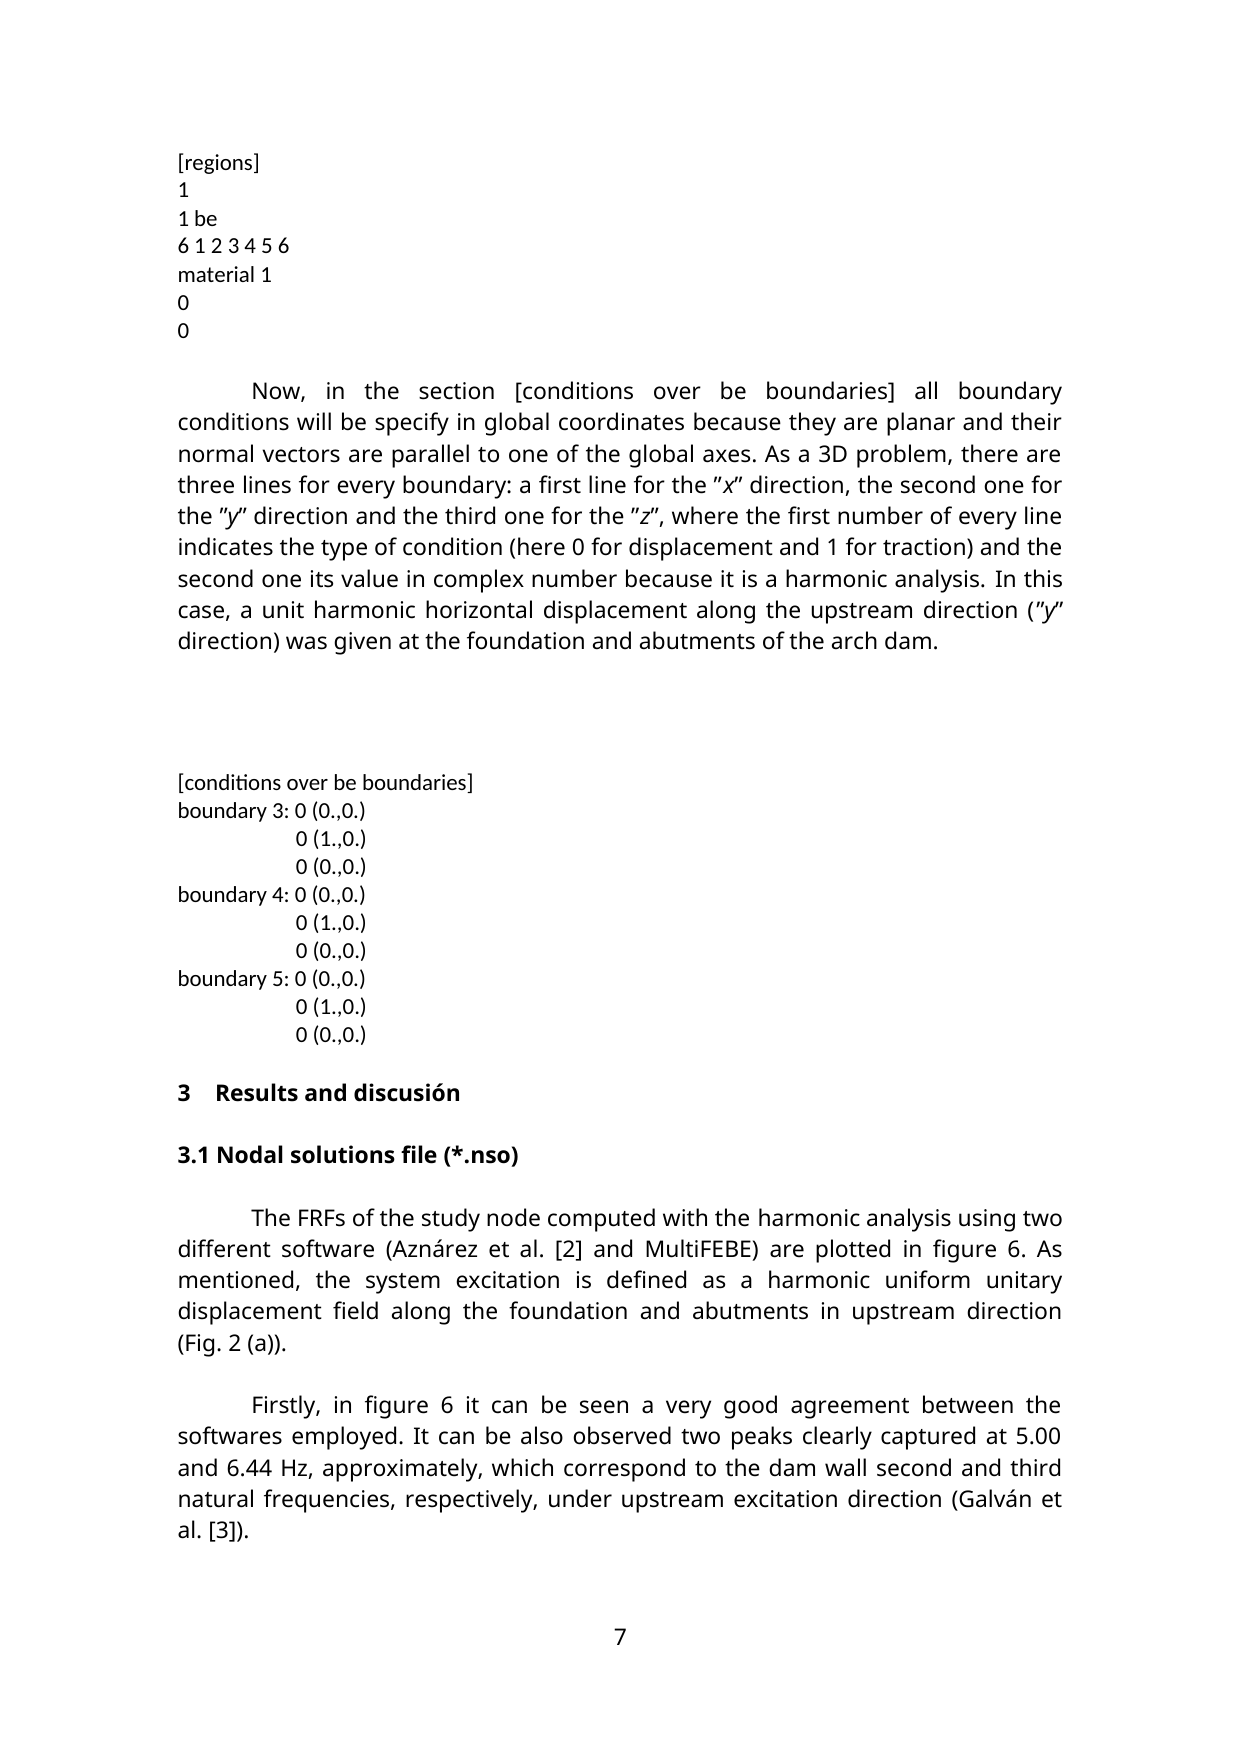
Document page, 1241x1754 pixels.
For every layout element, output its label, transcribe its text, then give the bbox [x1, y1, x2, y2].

text 1 [177, 176, 1063, 204]
text 1 be [177, 204, 1063, 232]
text 0 (1.,0.) [177, 908, 1063, 936]
text 0 (0.,0.) [177, 936, 1063, 964]
text 3.1 Nodal solutions file (*.nso) [177, 1139, 1063, 1170]
text 0 (1.,0.) [177, 992, 1063, 1021]
text 0 (1.,0.) [177, 824, 1063, 852]
text boundary 5: 0 (0.,0.) [177, 964, 1063, 992]
list Results and discusión [177, 1077, 1063, 1108]
text Firstly, in figure 6 it can be seen a very good agreement between the softwares employed. It can be also observed two peaks clearly captured at 5.00 and 6.44 Hz, approximately, which correspond to the dam wall second and third natural frequencies, respectively, under upstream excitation direction (Galván et al. [3]). [177, 1389, 1063, 1545]
text 6 1 2 3 4 5 6 [177, 232, 1063, 260]
text 0 (0.,0.) [177, 852, 1063, 880]
text boundary 4: 0 (0.,0.) [177, 880, 1063, 908]
text Now, in the section [conditions over be boundaries] all boundary conditions will be specify in global coordinates because they are planar and their normal vectors are parallel to one of the global axes. As a 3D problem, there are three lines for every boundary: a first line for the ”x” direction, the second one for the ”y” direction and the third one for the ”z”, where the first number of every line indicates the type of condition (here 0 for displacement and 1 for traction) and the second one its value in complex number because it is a harmonic analysis. In this case, a unit harmonic horizontal displacement along the upstream direction (”y” direction) was given at the foundation and abutments of the arch dam. [177, 375, 1063, 656]
text The FRFs of the study node computed with the harmonic analysis using two different software (Aznárez et al. [2] and MultiFEBE) are plotted in figure 6. As mentioned, the system excitation is defined as a harmonic uniform unitary displacement field along the foundation and abutments in upstream direction (Fig. 2 (a)). [177, 1202, 1063, 1358]
text [regions] [177, 148, 1063, 176]
text 0 [177, 288, 1063, 316]
text 0 [177, 316, 1063, 344]
text 0 (0.,0.) [177, 1021, 1063, 1048]
text boundary 3: 0 (0.,0.) [177, 796, 1063, 824]
text material 1 [177, 260, 1063, 288]
text [conditions over be boundaries] [177, 768, 1063, 796]
